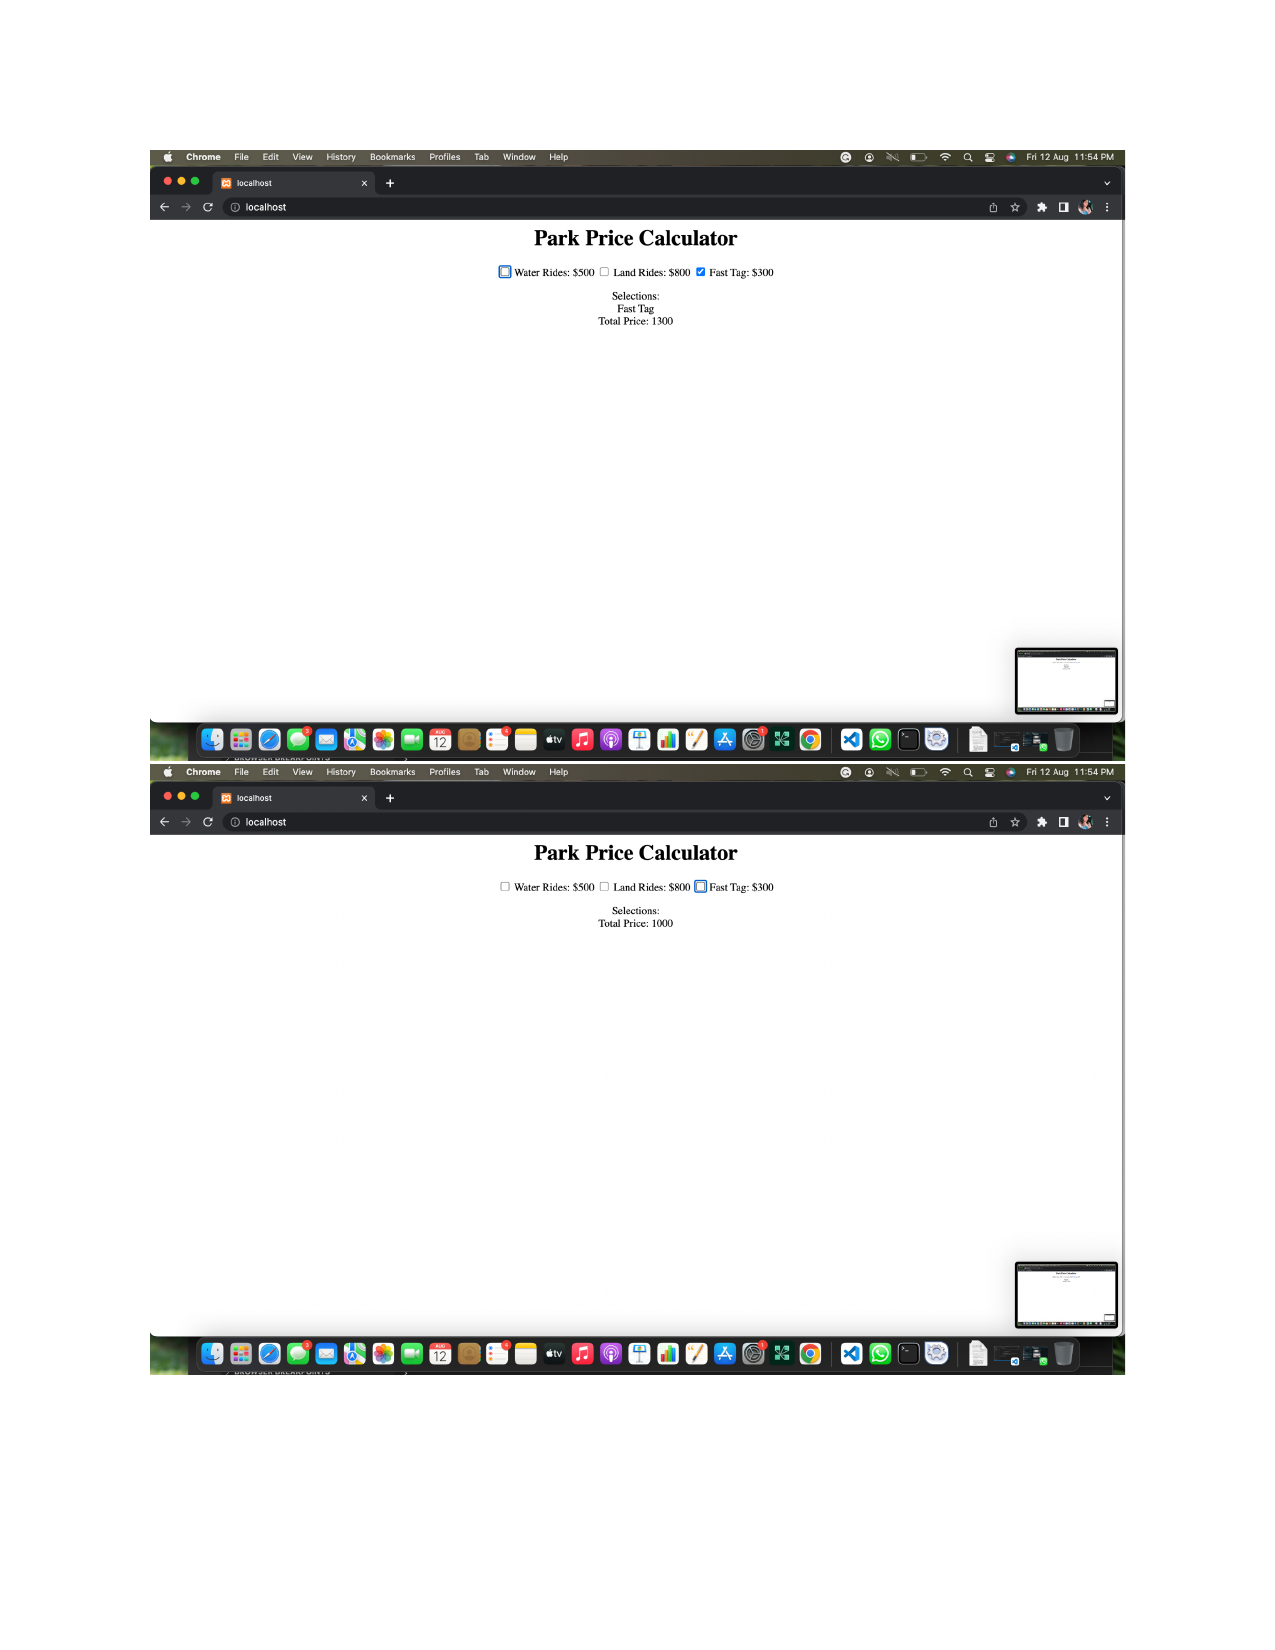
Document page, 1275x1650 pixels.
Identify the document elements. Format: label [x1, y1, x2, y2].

picture [150, 150, 1125, 761]
picture [150, 764, 1125, 1375]
